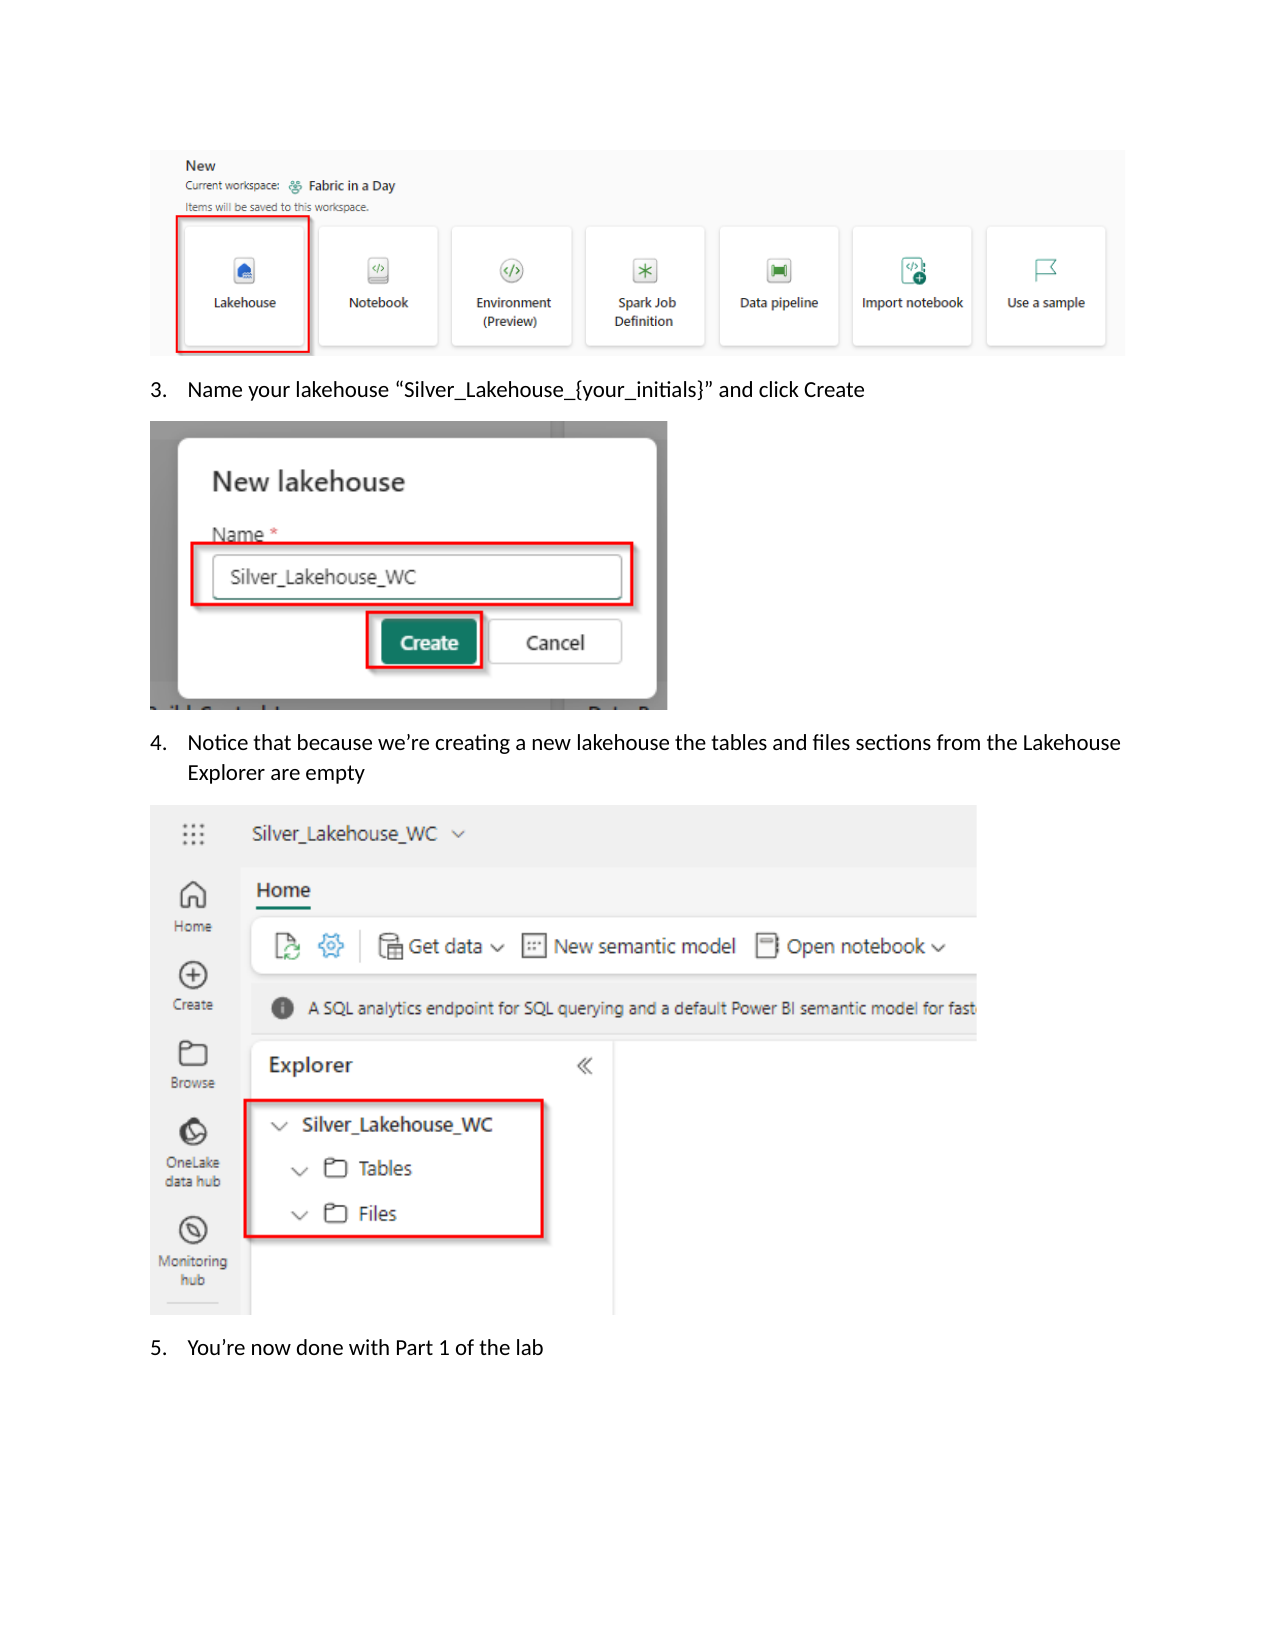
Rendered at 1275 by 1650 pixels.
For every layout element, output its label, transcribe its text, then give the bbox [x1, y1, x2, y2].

picture [150, 150, 1125, 356]
picture [150, 805, 977, 1315]
list Notice that because we’re creating a new lakehouse the tables and files sections from the Lakehouse Explorer are empty [150, 728, 1125, 786]
list You’re now done with Part 1 of the lab [150, 1333, 1125, 1361]
picture [150, 421, 668, 710]
list Name your lakehouse “Silver_Lakehouse_{your_initials}” and click Create [150, 375, 1125, 403]
